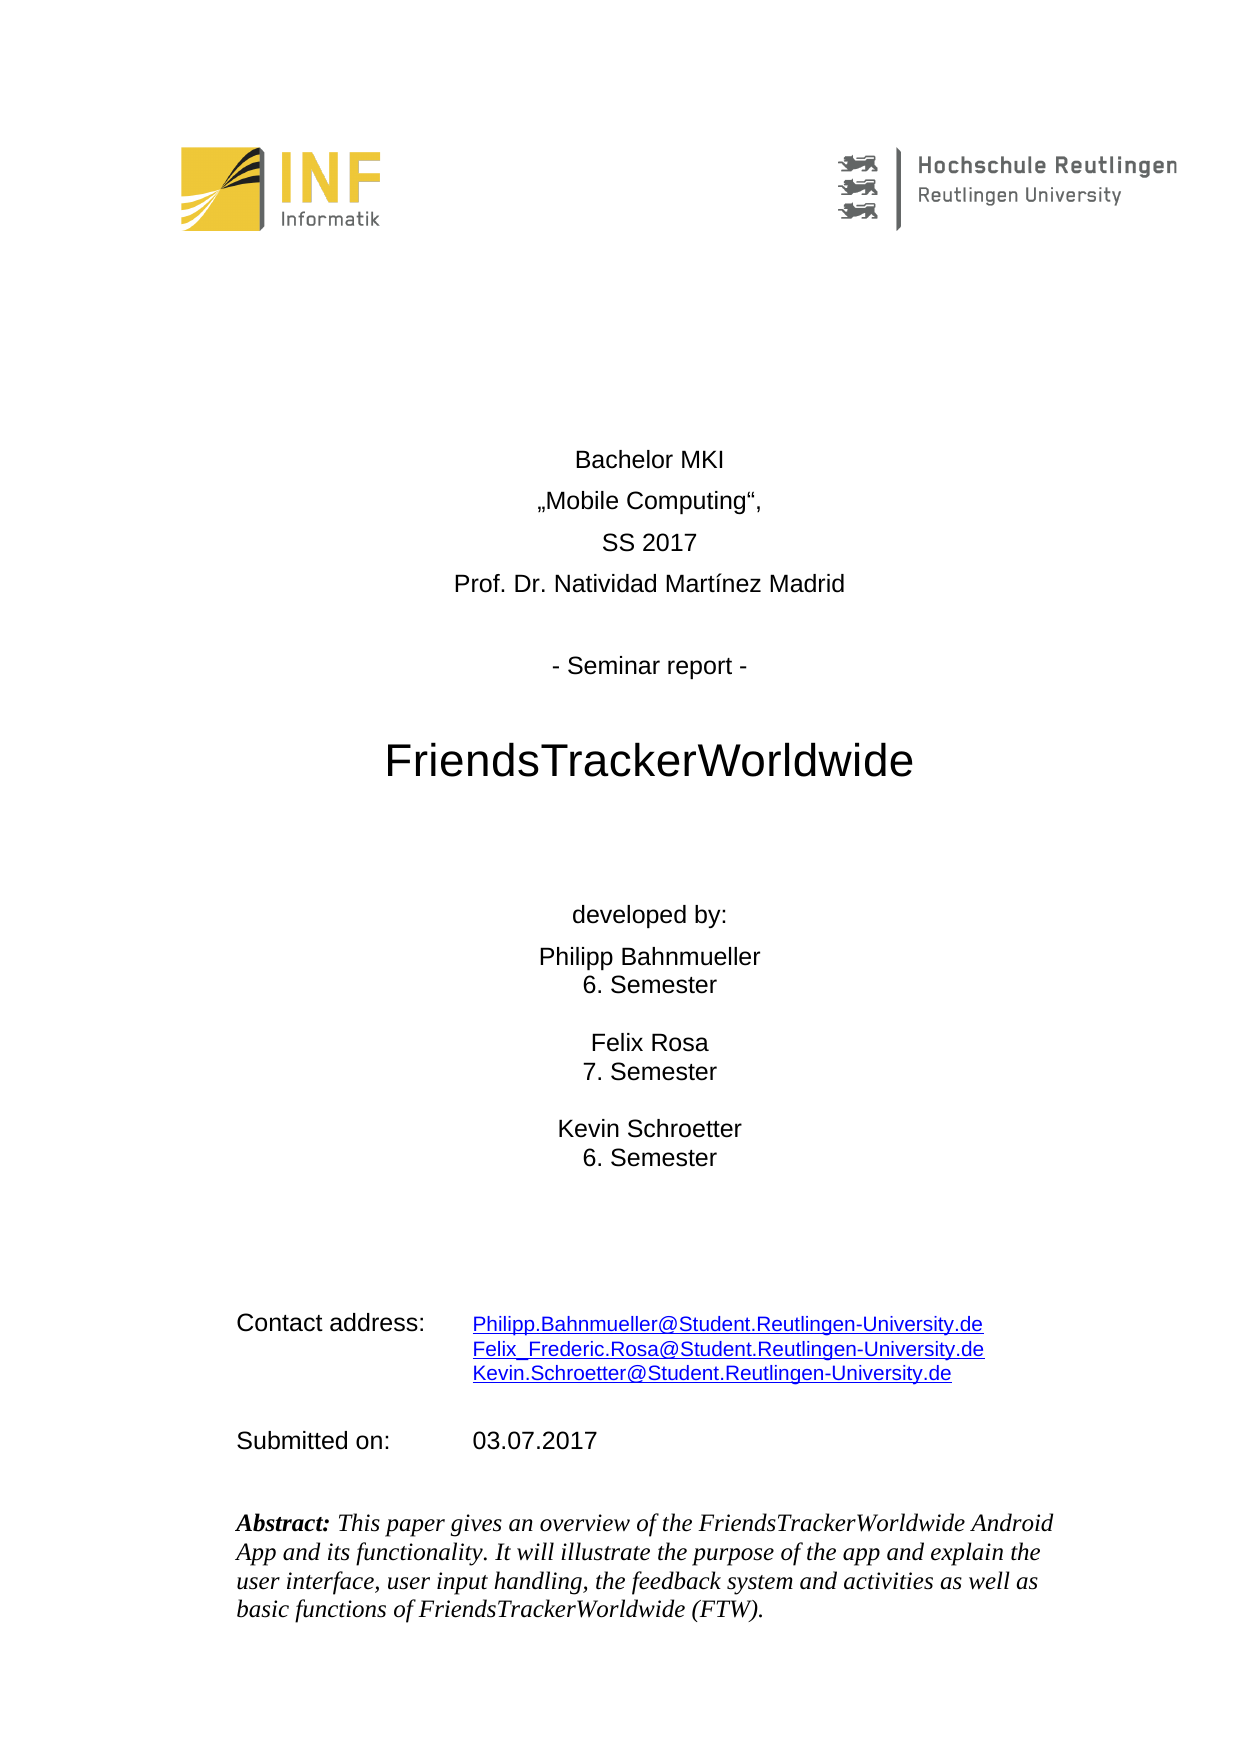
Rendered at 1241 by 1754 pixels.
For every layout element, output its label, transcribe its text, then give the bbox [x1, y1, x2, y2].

text Prof. Dr. Natividad Martínez Madrid [236, 569, 1063, 598]
text SS 2017 [236, 528, 1063, 556]
text - Seminar report - [236, 651, 1063, 680]
picture [181, 147, 381, 231]
text developed by: [236, 900, 1063, 929]
text Contact address: Philipp.Bahnmueller@Student.Reutlingen-University.de Felix_Frederic.Rosa@Student.Reutlingen-University.de Kevin.Schroetter@Student.Reutlingen-University.de [236, 1308, 1063, 1413]
text Submitted on: 03.07.2017 [236, 1426, 1063, 1454]
text Bachelor MKI [236, 445, 1063, 474]
title FriendsTrackerWorldwide [236, 734, 1063, 787]
text „Mobile Computing“, [236, 486, 1063, 515]
picture [838, 147, 1177, 231]
text Abstract: This paper gives an overview of the FriendsTrackerWorldwide Android App and its functionality. It will illustrate the purpose of the app and explain the user interface, user input handling, the feedback system and activities as well as basic functions of FriendsTrackerWorldwide (FTW). [236, 1508, 1063, 1623]
text Philipp Bahnmueller 6. Semester Felix Rosa 7. Semester Kevin Schroetter 6. Semester [236, 942, 1063, 1172]
